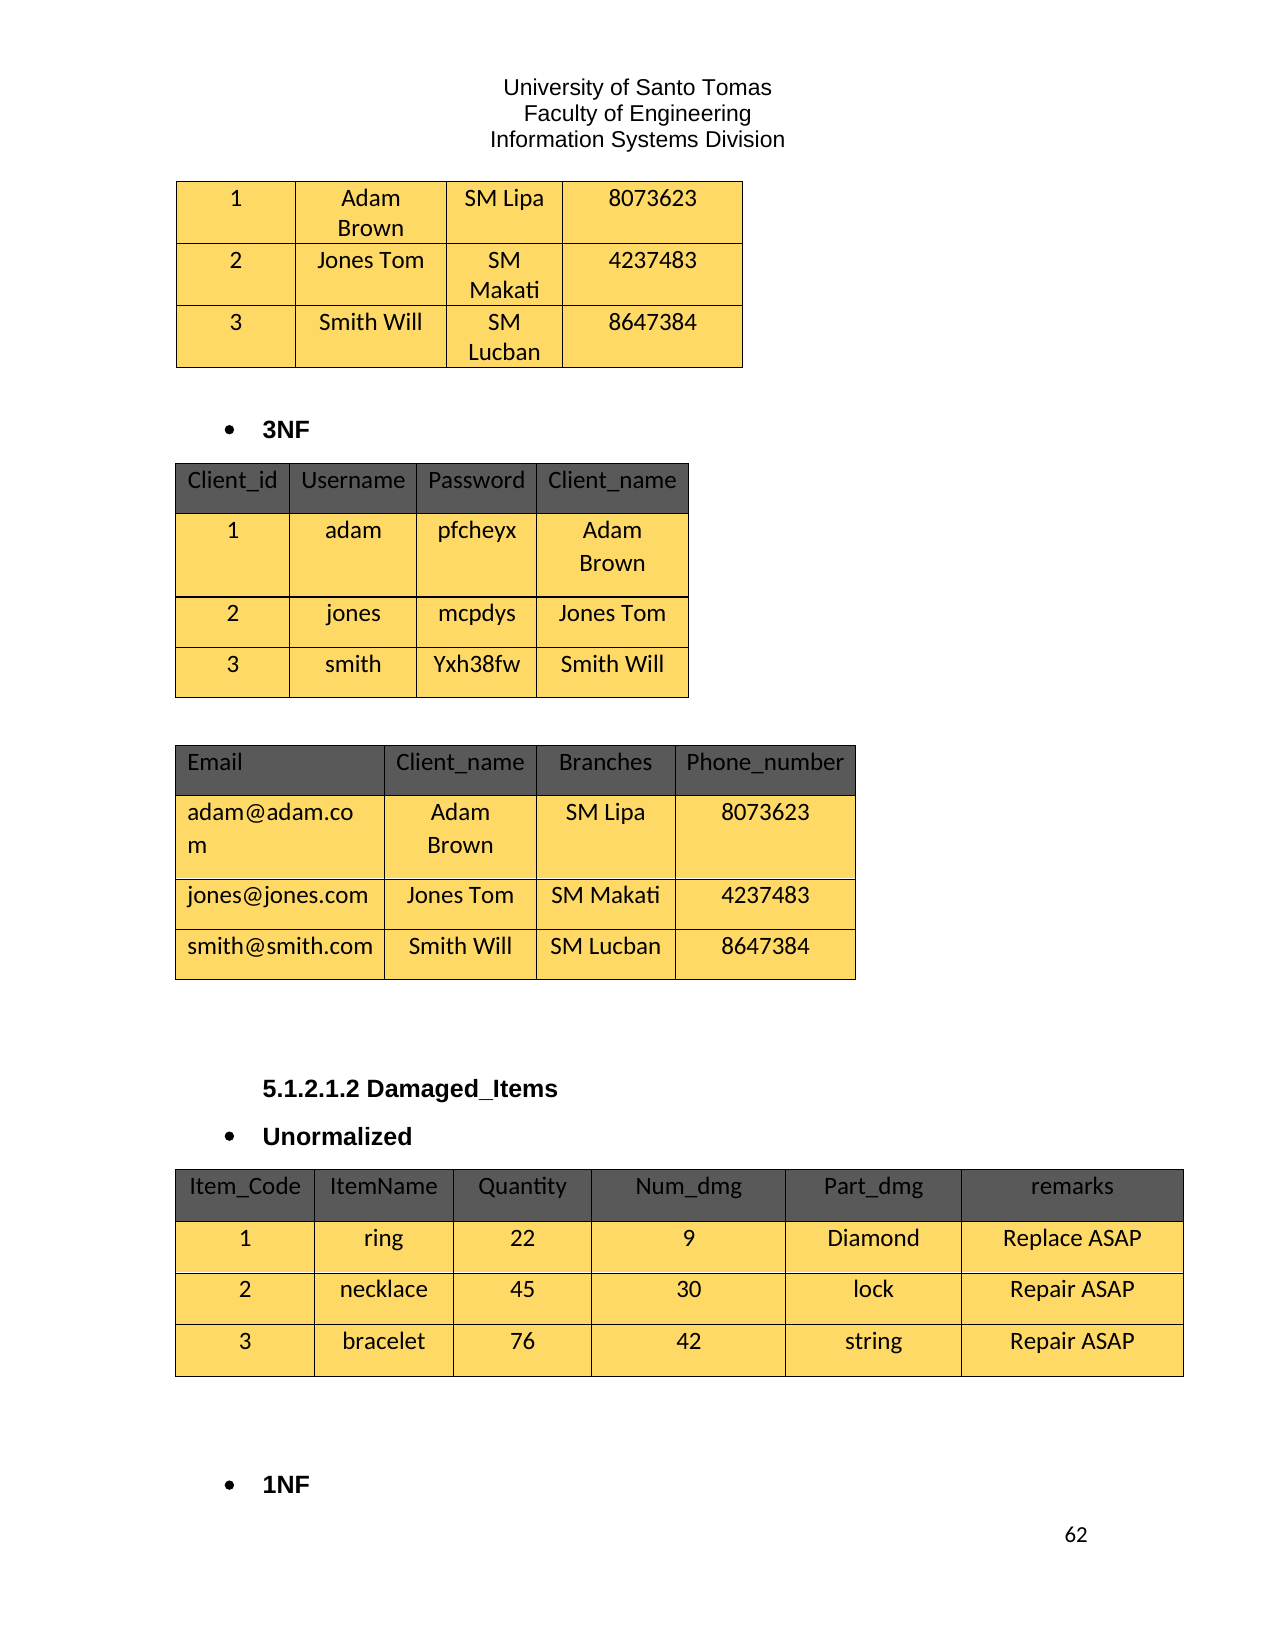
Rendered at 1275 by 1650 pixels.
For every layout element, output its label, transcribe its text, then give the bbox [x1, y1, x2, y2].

table_cell Adam Brown [537, 514, 688, 596]
table_cell 1 [176, 1222, 314, 1272]
table_cell 9 [592, 1222, 785, 1272]
table_header Branches [537, 746, 675, 795]
table_cell 42 [592, 1325, 785, 1376]
list 3NF [225, 415, 1087, 444]
table_header ItemName [315, 1170, 453, 1221]
table_header Part_dmg [786, 1170, 961, 1221]
table_cell 2 [176, 1274, 314, 1324]
list 1NF [225, 1470, 1087, 1499]
table_cell Diamond [786, 1222, 961, 1272]
table_cell 3 [177, 306, 295, 367]
table_cell smith [290, 648, 416, 697]
table_cell 1 [176, 514, 289, 596]
table_cell mcpdys [417, 598, 536, 647]
table_cell adam@adam.com [176, 796, 384, 878]
table_cell Smith Will [296, 306, 446, 367]
table_header Item_Code [176, 1170, 314, 1221]
table_cell 8647384 [676, 930, 855, 979]
table_cell SM Lucban [537, 930, 675, 979]
table_header Client_name [385, 746, 536, 795]
table_cell jones [290, 598, 416, 647]
table_cell 3 [176, 648, 289, 697]
table_header Num_dmg [592, 1170, 785, 1221]
table_header Email [176, 746, 384, 795]
table_cell adam [290, 514, 416, 596]
table_cell Jones Tom [385, 880, 536, 929]
table_cell lock [786, 1274, 961, 1324]
table_cell 76 [454, 1325, 591, 1376]
table_header Client_name [537, 464, 688, 513]
table_cell Adam Brown [385, 796, 536, 878]
table_cell Smith Will [537, 648, 688, 697]
table_cell 3 [176, 1325, 314, 1376]
table_header remarks [962, 1170, 1183, 1221]
table_header Password [417, 464, 536, 513]
table_cell 8073623 [676, 796, 855, 878]
table_cell SM Lucban [447, 306, 562, 367]
table_cell jones@jones.com [176, 880, 384, 929]
table_cell SM Makati [537, 880, 675, 929]
table_cell SM Lipa [447, 182, 562, 243]
table_header Username [290, 464, 416, 513]
table_cell Repair ASAP [962, 1325, 1183, 1376]
table_header Client_id [176, 464, 289, 513]
table_cell Yxh38fw [417, 648, 536, 697]
table_cell smith@smith.com [176, 930, 384, 979]
table_cell 1 [177, 182, 295, 243]
table_cell 2 [177, 244, 295, 305]
table_cell pfcheyx [417, 514, 536, 596]
table_cell Smith Will [385, 930, 536, 979]
table_cell 8647384 [563, 306, 742, 367]
table_cell SM Makati [447, 244, 562, 305]
table_header Phone_number [676, 746, 855, 795]
table_cell Repair ASAP [962, 1274, 1183, 1324]
table_cell SM Lipa [537, 796, 675, 878]
table_cell 2 [176, 598, 289, 647]
table_cell necklace [315, 1274, 453, 1324]
text 5.1.2.1.2 Damaged_Items [187, 1074, 1087, 1103]
table_cell 4237483 [676, 880, 855, 929]
table_cell Adam Brown [296, 182, 446, 243]
table_cell Jones Tom [537, 598, 688, 647]
table_header Quantity [454, 1170, 591, 1221]
table_cell string [786, 1325, 961, 1376]
table_cell 22 [454, 1222, 591, 1272]
table_cell Jones Tom [296, 244, 446, 305]
table_cell bracelet [315, 1325, 453, 1376]
table_cell 45 [454, 1274, 591, 1324]
table_cell 4237483 [563, 244, 742, 305]
table_cell Replace ASAP [962, 1222, 1183, 1272]
table_cell 30 [592, 1274, 785, 1324]
list Unormalized [225, 1122, 1087, 1150]
table_cell ring [315, 1222, 453, 1272]
table_cell 8073623 [563, 182, 742, 243]
